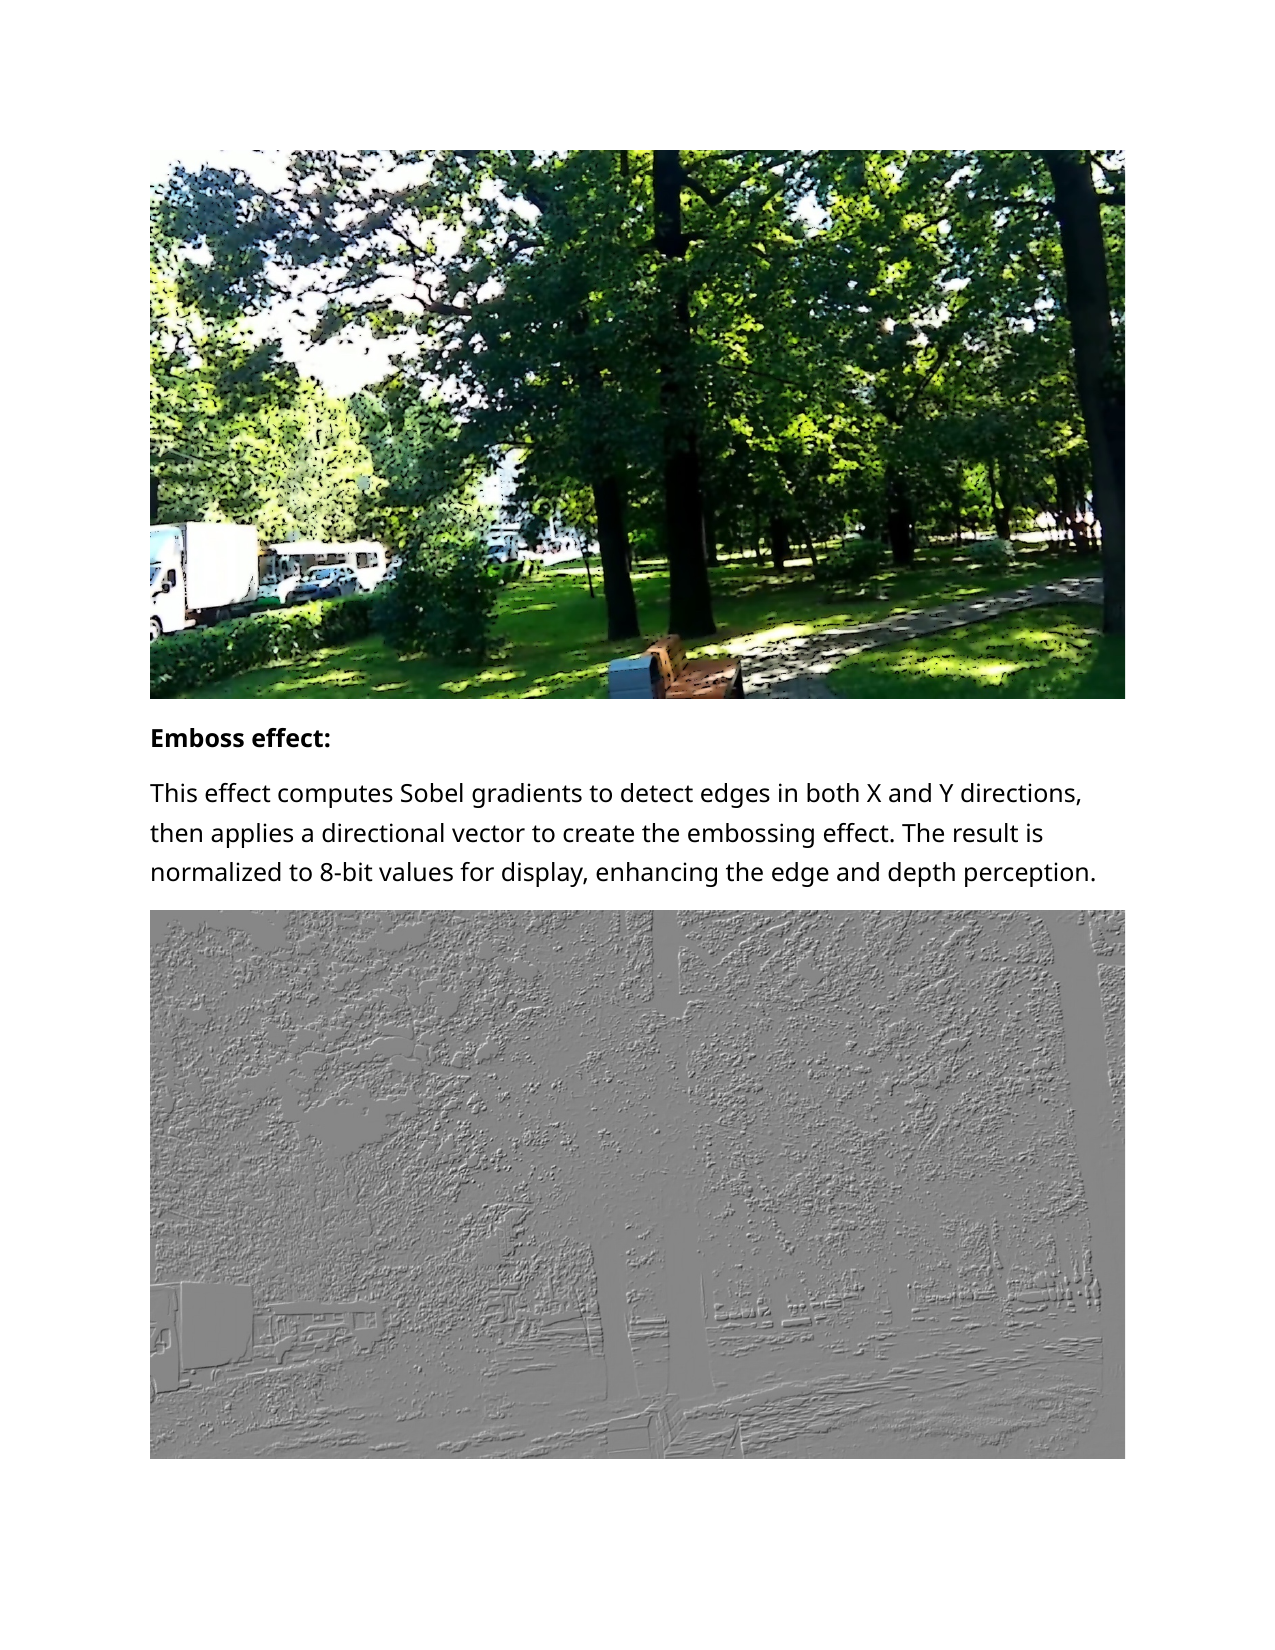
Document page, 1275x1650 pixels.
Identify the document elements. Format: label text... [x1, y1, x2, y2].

picture [150, 150, 1125, 699]
text This effect computes Sobel gradients to detect edges in both X and Y directions, then applies a directional vector to create the embossing effect. The result is normalized to 8-bit values for display, enhancing the edge and depth perception. [150, 776, 1125, 888]
text Emboss effect: [150, 720, 1125, 754]
picture [150, 910, 1125, 1459]
